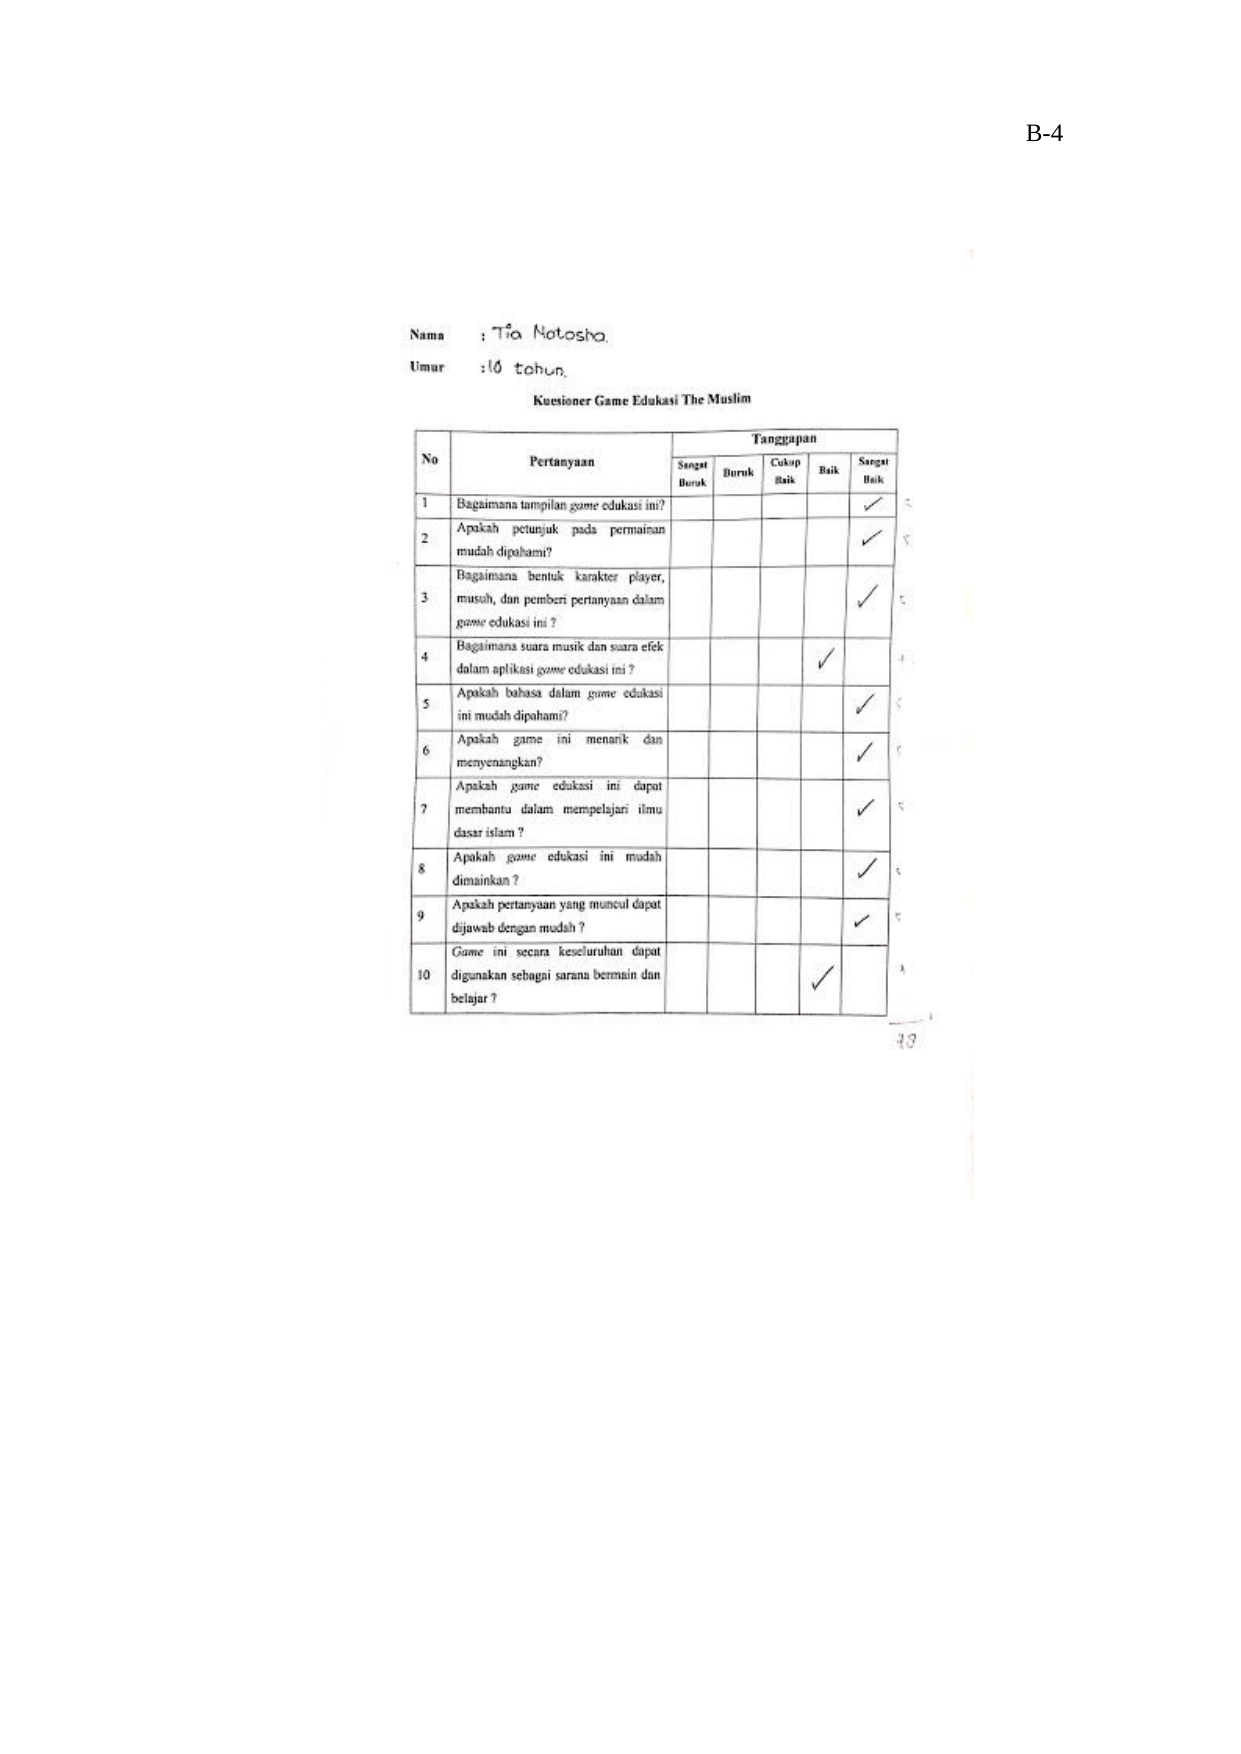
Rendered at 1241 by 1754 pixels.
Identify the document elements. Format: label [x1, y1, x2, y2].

picture [325, 249, 974, 1200]
